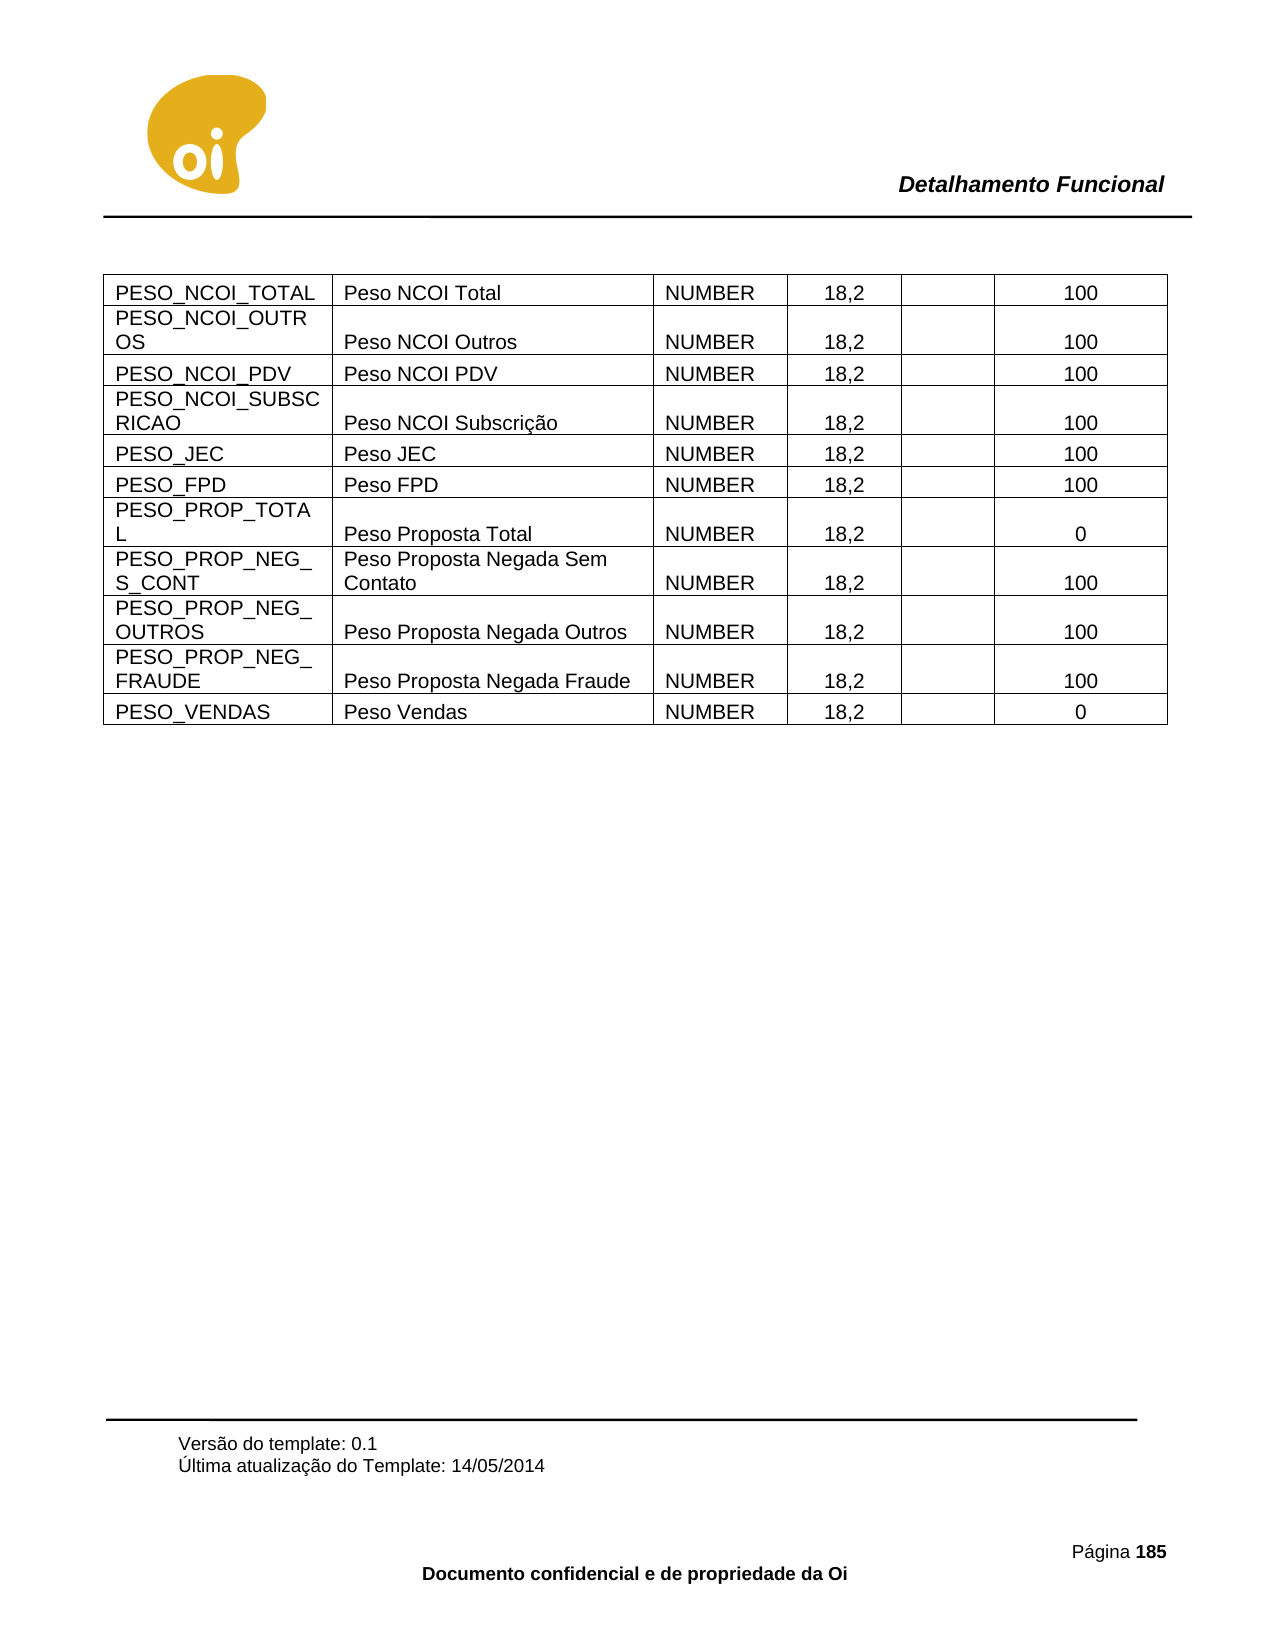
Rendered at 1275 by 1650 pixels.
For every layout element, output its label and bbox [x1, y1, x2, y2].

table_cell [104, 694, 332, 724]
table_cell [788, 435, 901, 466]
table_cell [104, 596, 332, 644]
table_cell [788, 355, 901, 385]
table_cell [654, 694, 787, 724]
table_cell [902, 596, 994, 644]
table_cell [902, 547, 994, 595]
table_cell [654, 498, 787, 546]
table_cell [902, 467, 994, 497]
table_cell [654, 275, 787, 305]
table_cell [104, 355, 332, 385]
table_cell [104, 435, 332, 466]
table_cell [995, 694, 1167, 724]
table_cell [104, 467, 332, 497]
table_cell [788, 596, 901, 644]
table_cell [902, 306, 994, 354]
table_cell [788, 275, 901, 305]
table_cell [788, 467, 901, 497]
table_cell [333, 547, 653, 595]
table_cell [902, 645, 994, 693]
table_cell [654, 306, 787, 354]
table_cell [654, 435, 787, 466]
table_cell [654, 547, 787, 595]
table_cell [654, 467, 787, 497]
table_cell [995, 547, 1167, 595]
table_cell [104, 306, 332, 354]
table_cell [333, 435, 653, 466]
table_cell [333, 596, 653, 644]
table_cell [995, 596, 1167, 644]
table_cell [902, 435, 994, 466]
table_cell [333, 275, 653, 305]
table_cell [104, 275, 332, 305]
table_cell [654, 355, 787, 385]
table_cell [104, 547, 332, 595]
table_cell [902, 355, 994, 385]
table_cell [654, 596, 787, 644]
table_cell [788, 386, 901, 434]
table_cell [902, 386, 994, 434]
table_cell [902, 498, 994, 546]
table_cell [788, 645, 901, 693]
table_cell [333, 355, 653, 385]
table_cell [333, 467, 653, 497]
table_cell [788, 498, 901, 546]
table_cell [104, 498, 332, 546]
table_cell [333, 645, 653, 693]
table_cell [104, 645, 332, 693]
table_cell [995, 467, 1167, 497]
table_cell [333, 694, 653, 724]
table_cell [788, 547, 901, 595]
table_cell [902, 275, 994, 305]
picture [147, 75, 267, 194]
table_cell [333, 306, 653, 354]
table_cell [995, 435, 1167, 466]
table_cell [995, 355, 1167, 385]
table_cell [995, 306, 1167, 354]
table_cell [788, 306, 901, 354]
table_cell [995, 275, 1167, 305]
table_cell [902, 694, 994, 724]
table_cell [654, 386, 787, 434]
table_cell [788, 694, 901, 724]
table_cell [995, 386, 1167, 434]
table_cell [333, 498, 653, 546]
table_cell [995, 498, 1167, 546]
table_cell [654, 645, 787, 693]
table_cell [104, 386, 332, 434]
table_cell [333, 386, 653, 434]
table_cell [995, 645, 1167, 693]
